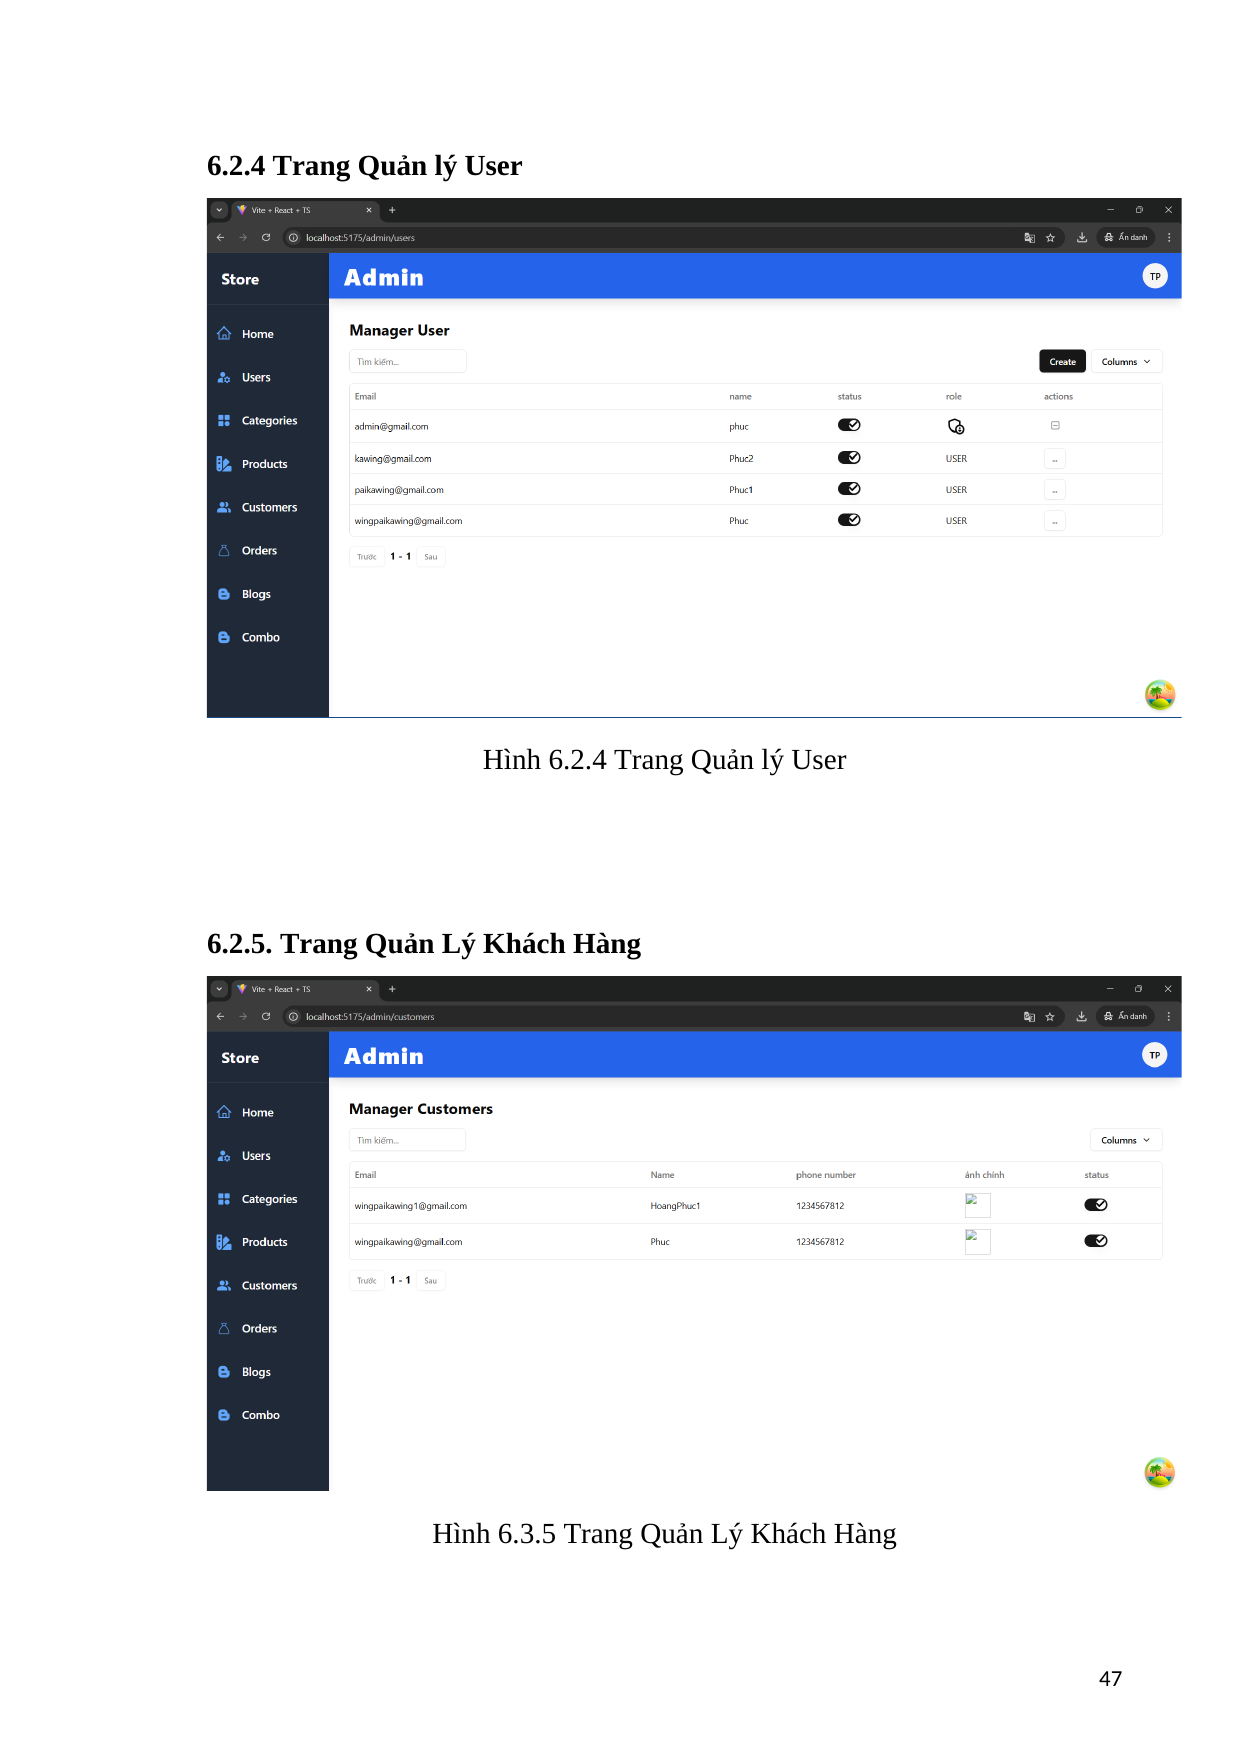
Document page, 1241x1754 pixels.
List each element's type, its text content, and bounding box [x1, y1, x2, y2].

text Hình 6.3.5 Trang Quản Lý Khách Hàng [207, 1516, 1122, 1549]
subtitle 6.2.4 Trang Quản lý User [207, 148, 1122, 181]
picture [206, 976, 1182, 1491]
picture [206, 198, 1182, 718]
text Hình 6.2.4 Trang Quản lý User [207, 742, 1122, 776]
subtitle 6.2.5. Trang Quản Lý Khách Hàng [207, 926, 1122, 959]
